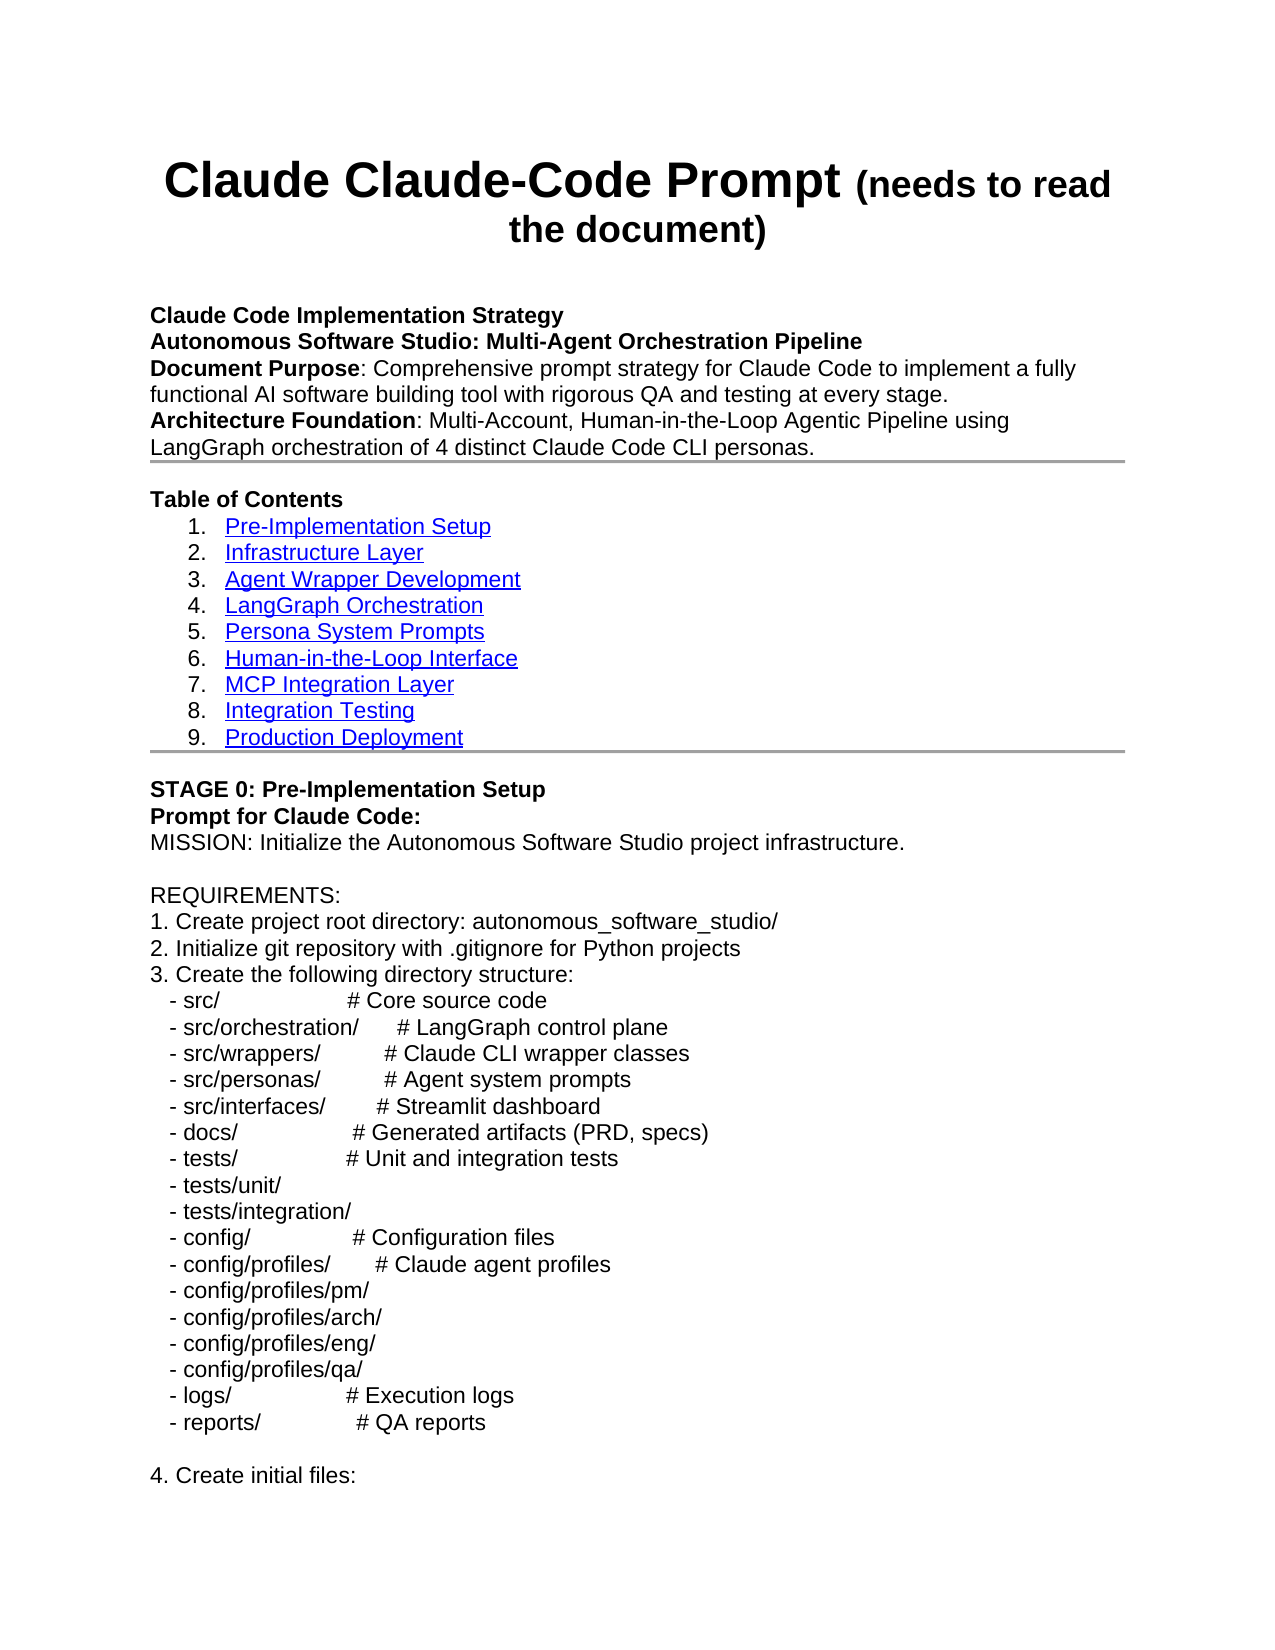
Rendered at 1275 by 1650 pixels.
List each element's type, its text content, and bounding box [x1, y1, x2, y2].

text STAGE 0: Pre-Implementation Setup [150, 776, 1125, 803]
text 1. Create project root directory: autonomous_software_studio/ [150, 908, 1125, 934]
text Claude Code Implementation Strategy [150, 302, 1125, 328]
text MISSION: Initialize the Autonomous Software Studio project infrastructure. [150, 829, 1125, 855]
text - tests/ # Unit and integration tests [150, 1145, 1125, 1172]
subtitle Claude Claude-Code Prompt (needs to read the document) [150, 150, 1125, 251]
list Human-in-the-Loop Interface [187, 644, 1125, 671]
text 2. Initialize git repository with .gitignore for Python projects [150, 934, 1125, 961]
text - config/profiles/pm/ [150, 1277, 1125, 1303]
text - config/profiles/ # Claude agent profiles [150, 1251, 1125, 1277]
list MCP Integration Layer [187, 671, 1125, 697]
text 4. Create initial files: [150, 1462, 1125, 1488]
text Table of Contents [150, 486, 1125, 513]
list Infrastructure Layer [187, 539, 1125, 566]
list Integration Testing [187, 697, 1125, 724]
text - config/profiles/eng/ [150, 1330, 1125, 1356]
text 3. Create the following directory structure: [150, 961, 1125, 987]
text - src/orchestration/ # LangGraph control plane [150, 1013, 1125, 1040]
list Persona System Prompts [187, 618, 1125, 644]
list LangGraph Orchestration [187, 592, 1125, 618]
text - tests/unit/ [150, 1172, 1125, 1198]
text - config/profiles/qa/ [150, 1356, 1125, 1382]
text - tests/integration/ [150, 1198, 1125, 1224]
text - src/interfaces/ # Streamlit dashboard [150, 1093, 1125, 1119]
text Autonomous Software Studio: Multi-Agent Orchestration Pipeline [150, 328, 1125, 355]
text - config/profiles/arch/ [150, 1303, 1125, 1330]
list Pre-Implementation Setup [187, 513, 1125, 539]
text - logs/ # Execution logs [150, 1382, 1125, 1409]
text Architecture Foundation: Multi-Account, Human-in-the-Loop Agentic Pipeline using LangGraph orchestration of 4 distinct Claude Code CLI personas. [150, 407, 1125, 460]
text REQUIREMENTS: [150, 882, 1125, 908]
text - src/wrappers/ # Claude CLI wrapper classes [150, 1040, 1125, 1066]
list Agent Wrapper Development [187, 566, 1125, 592]
list Production Deployment [187, 724, 1125, 750]
text Prompt for Claude Code: [150, 803, 1125, 829]
text - config/ # Configuration files [150, 1224, 1125, 1251]
text - src/personas/ # Agent system prompts [150, 1066, 1125, 1093]
text - docs/ # Generated artifacts (PRD, specs) [150, 1119, 1125, 1145]
text Document Purpose: Comprehensive prompt strategy for Claude Code to implement a fully functional AI software building tool with rigorous QA and testing at every stage. [150, 355, 1125, 407]
text - src/ # Core source code [150, 987, 1125, 1013]
text - reports/ # QA reports [150, 1409, 1125, 1435]
